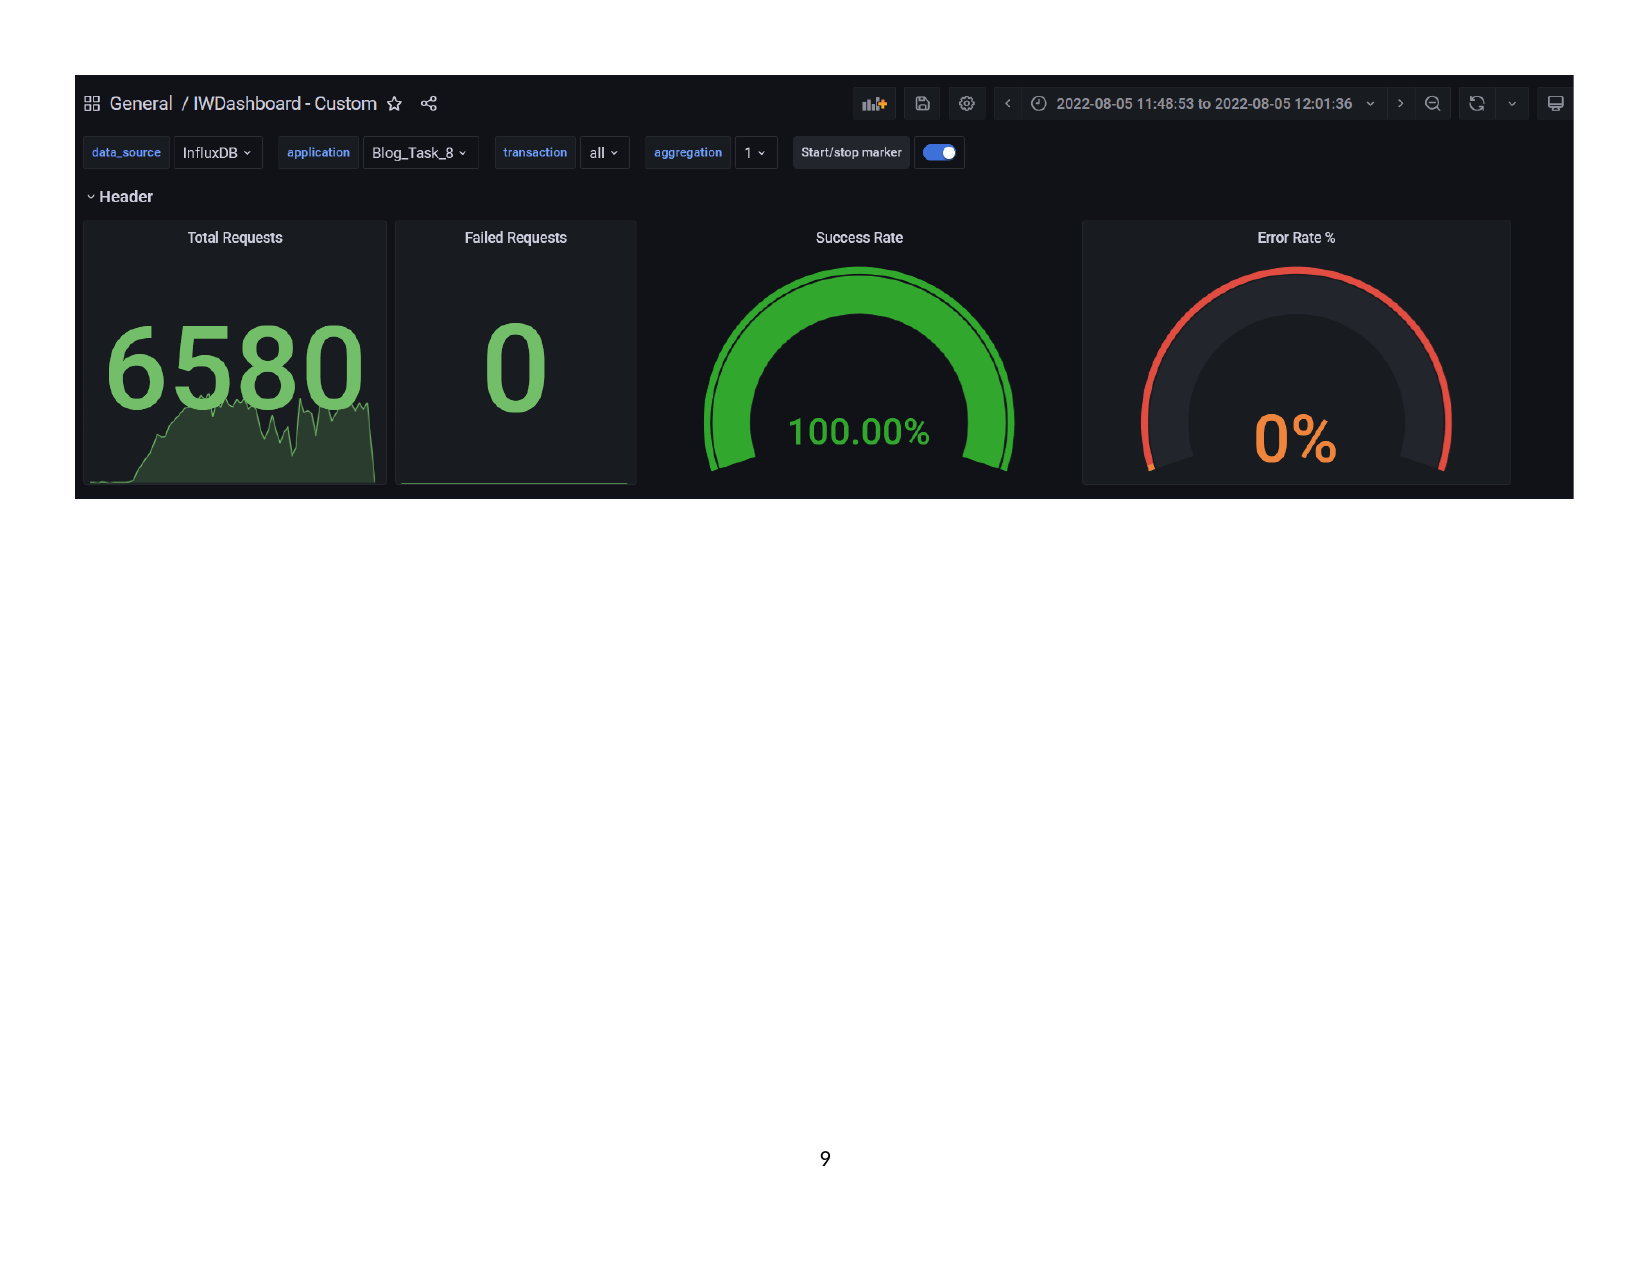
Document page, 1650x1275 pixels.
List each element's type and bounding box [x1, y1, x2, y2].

picture [75, 75, 1574, 499]
